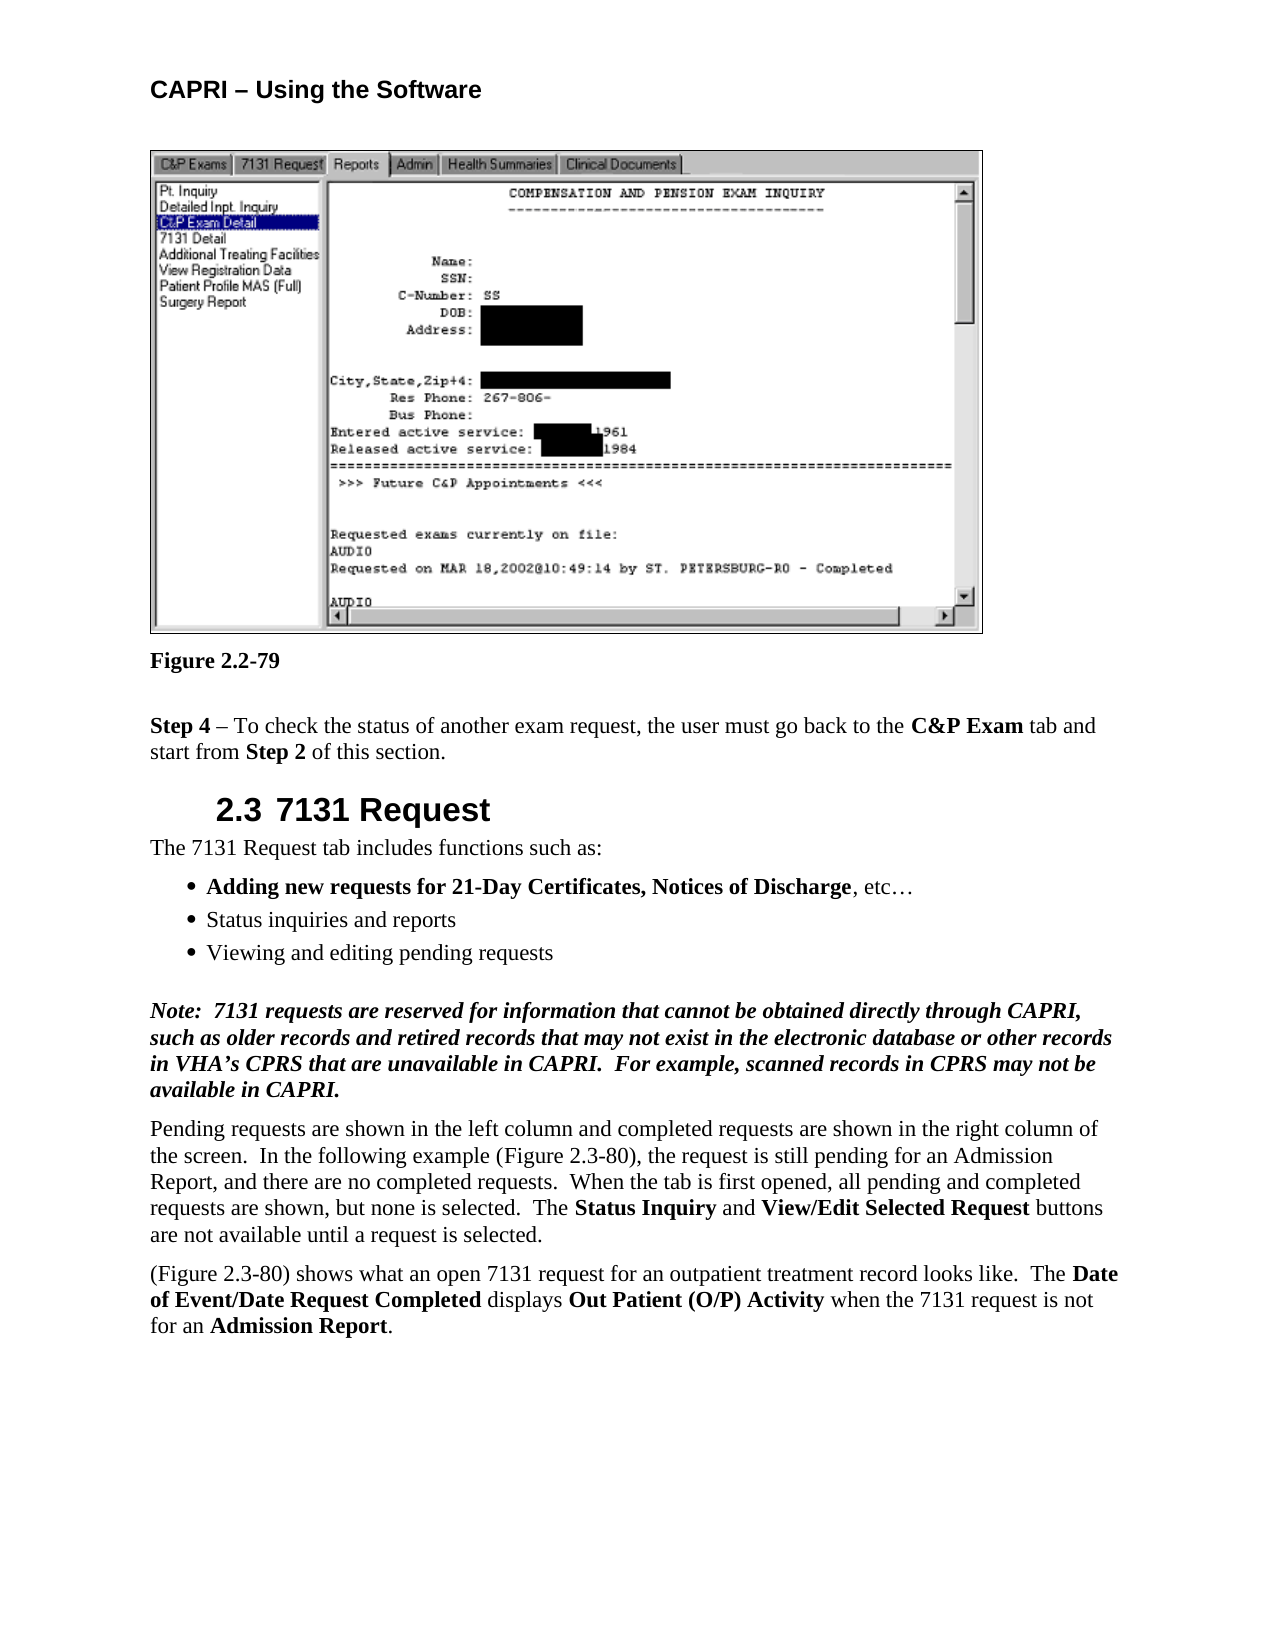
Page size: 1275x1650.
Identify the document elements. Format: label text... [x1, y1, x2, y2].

text The 7131 Request tab includes functions such as: [150, 834, 1125, 861]
subtitle 7131 Request [216, 790, 1125, 828]
list Adding new requests for 21-Day Certificates, Notices of Discharge, etc… [187, 873, 1125, 900]
list Status inquiries and reports [187, 906, 1125, 932]
text Step 4 – To check the status of another exam request, the user must go back to the C&P Exam tab and start from Step 2 of this section. [150, 712, 1125, 765]
picture [151, 151, 982, 633]
list Viewing and editing pending requests [187, 938, 1125, 965]
text Note: 7131 requests are reserved for information that cannot be obtained directly through CAPRI, such as older records and retired records that may not exist in the electronic database or other records in VHA’s CPRS that are unavailable in CAPRI. For example, scanned records in CPRS may not be available in CAPRI. [150, 997, 1125, 1103]
